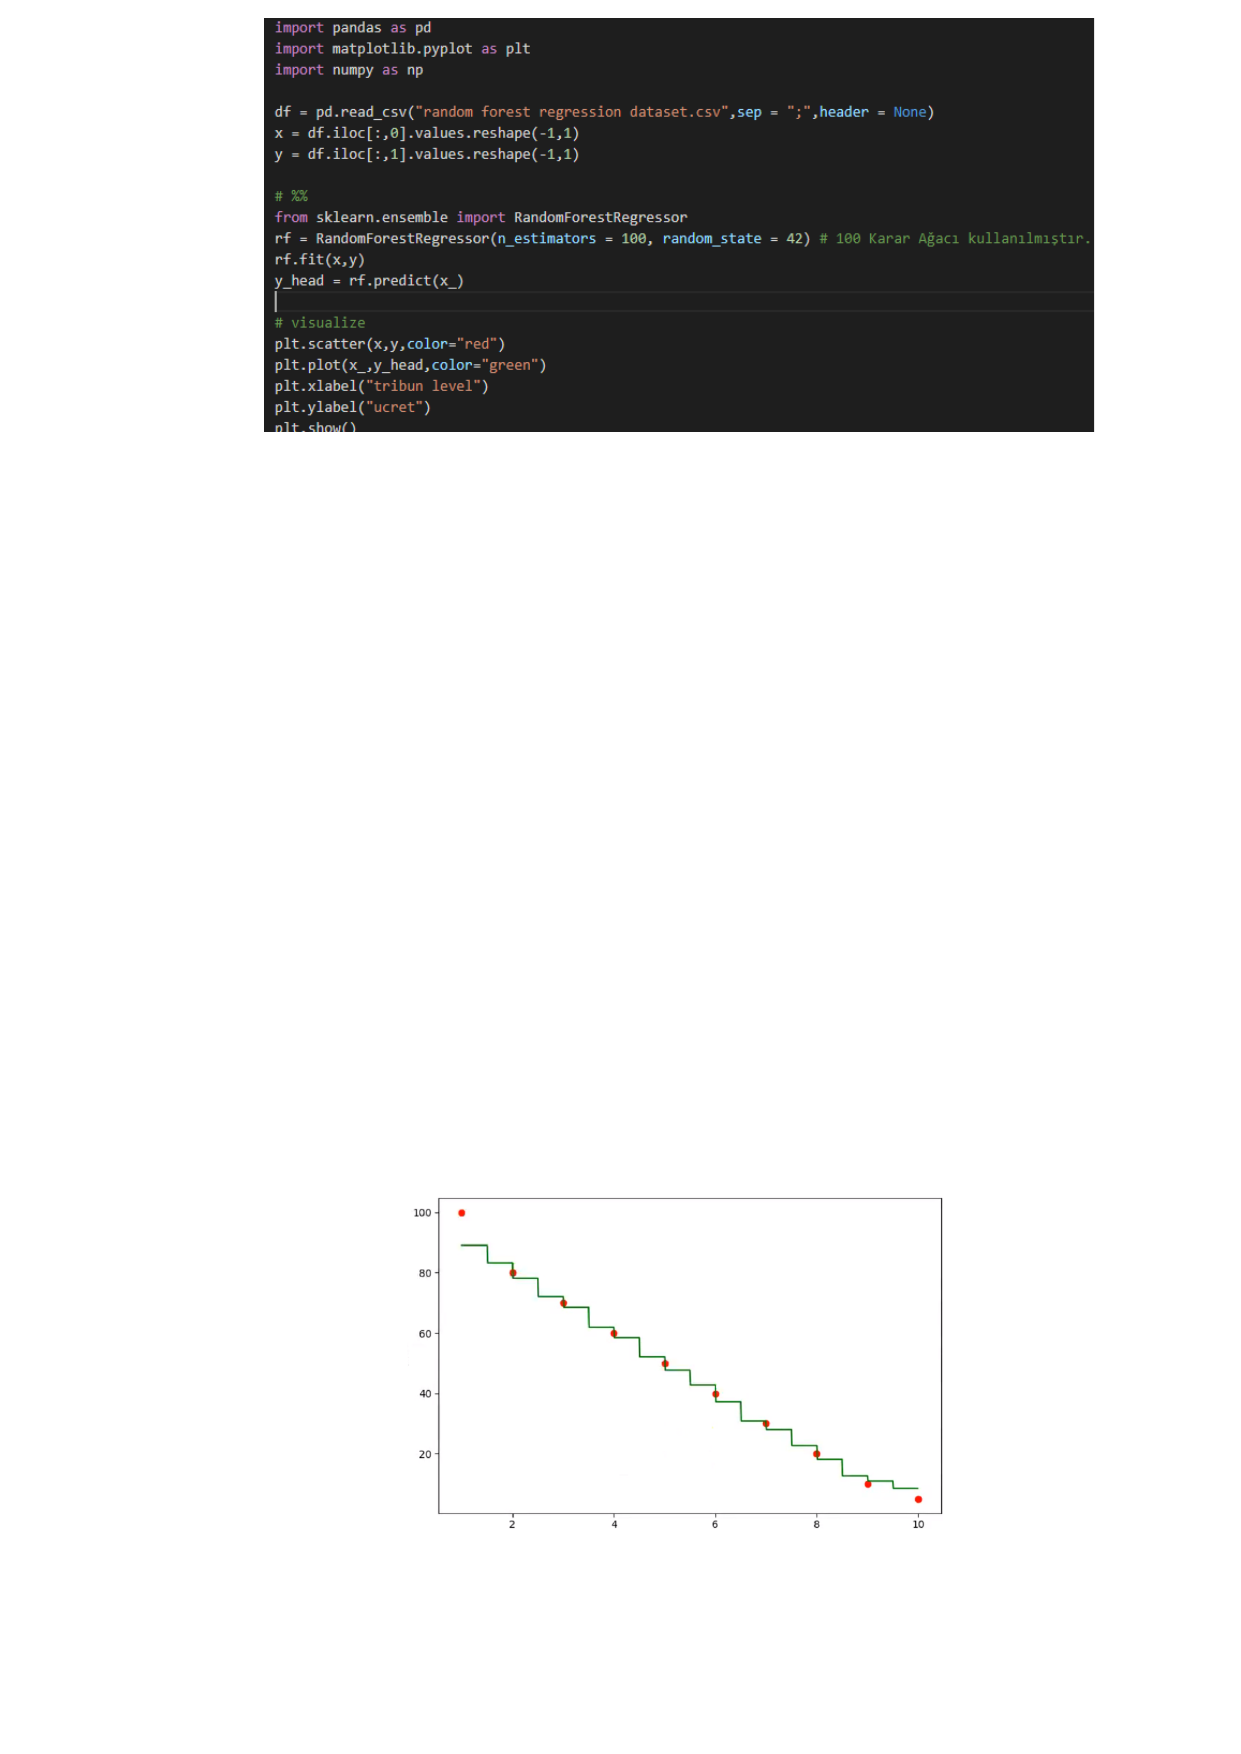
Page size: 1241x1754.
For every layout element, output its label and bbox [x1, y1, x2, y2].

picture [264, 18, 1095, 432]
picture [407, 1186, 951, 1529]
